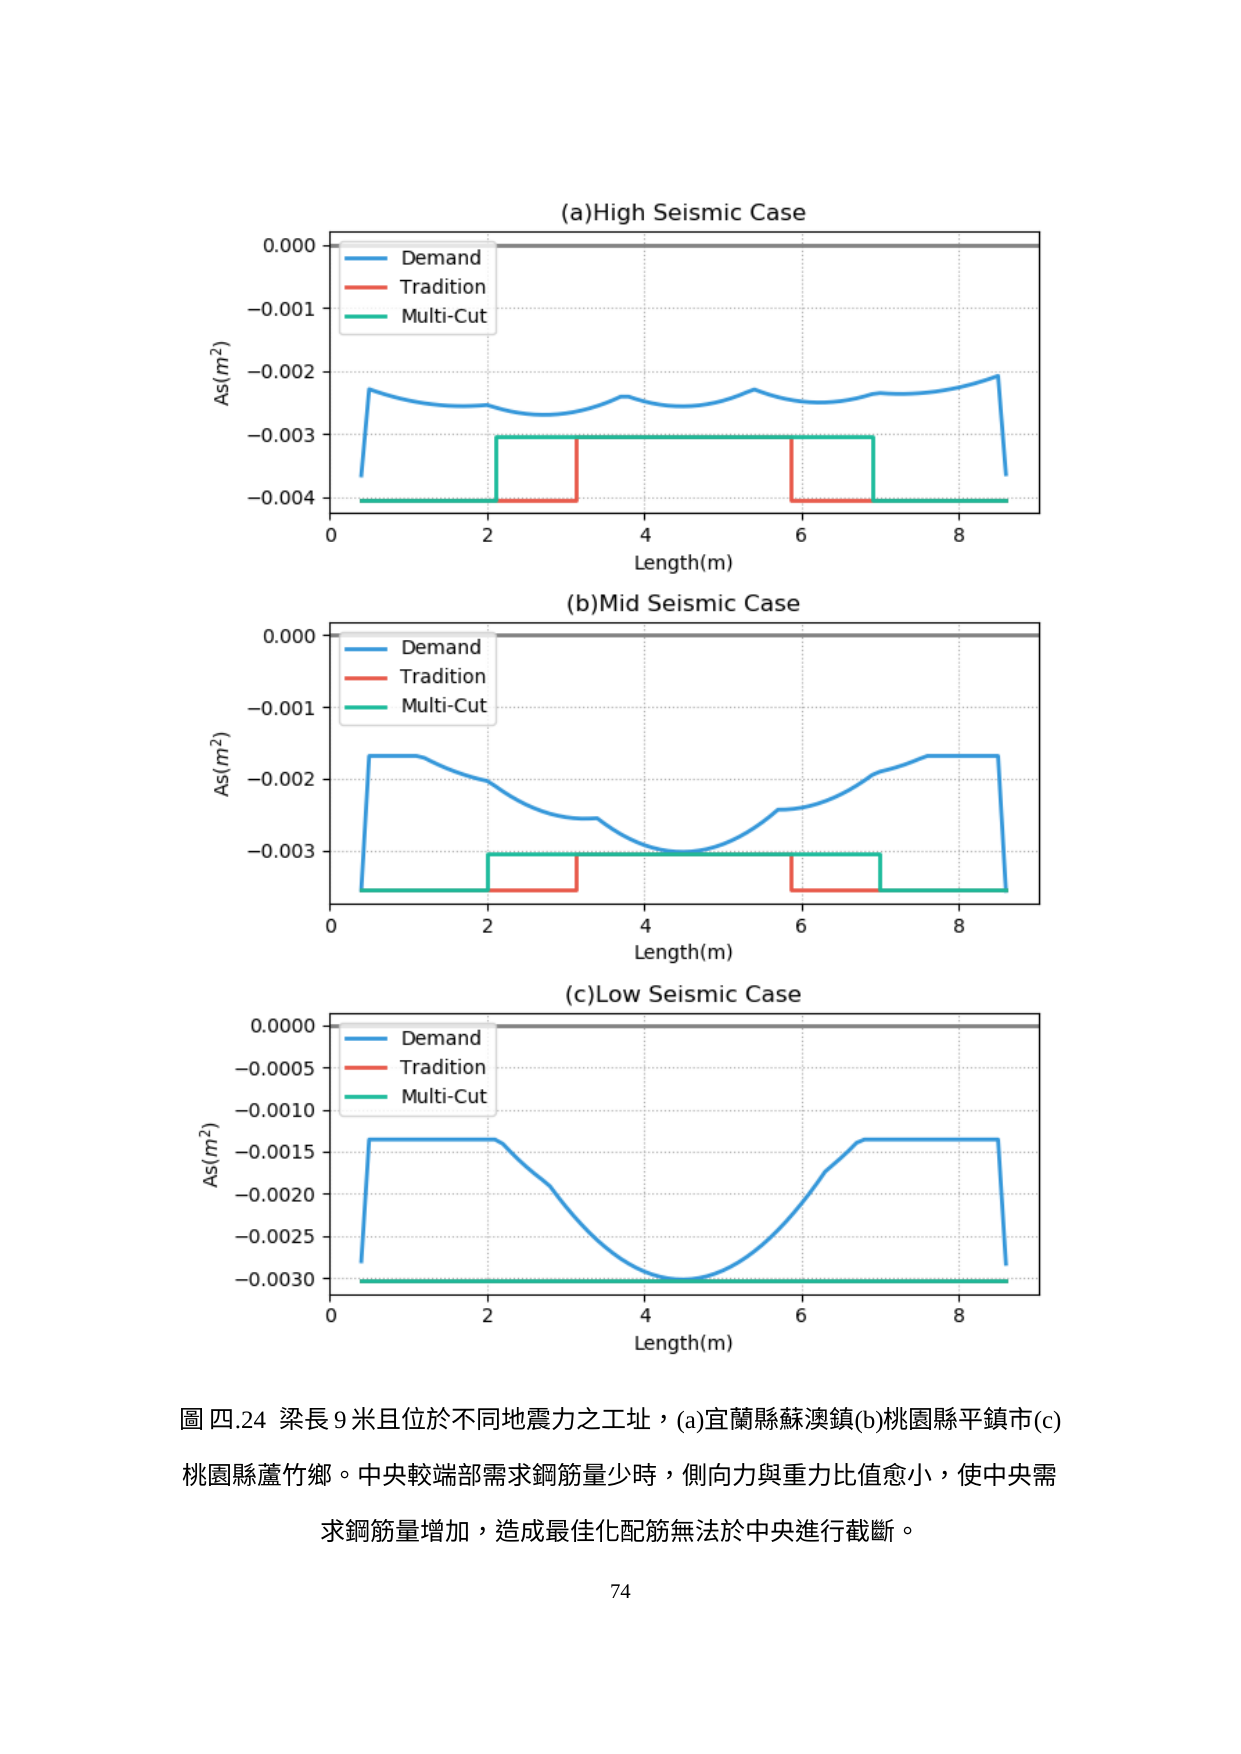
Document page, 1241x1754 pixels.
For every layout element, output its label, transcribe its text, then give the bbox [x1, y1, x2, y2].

picture [177, 184, 1063, 1375]
